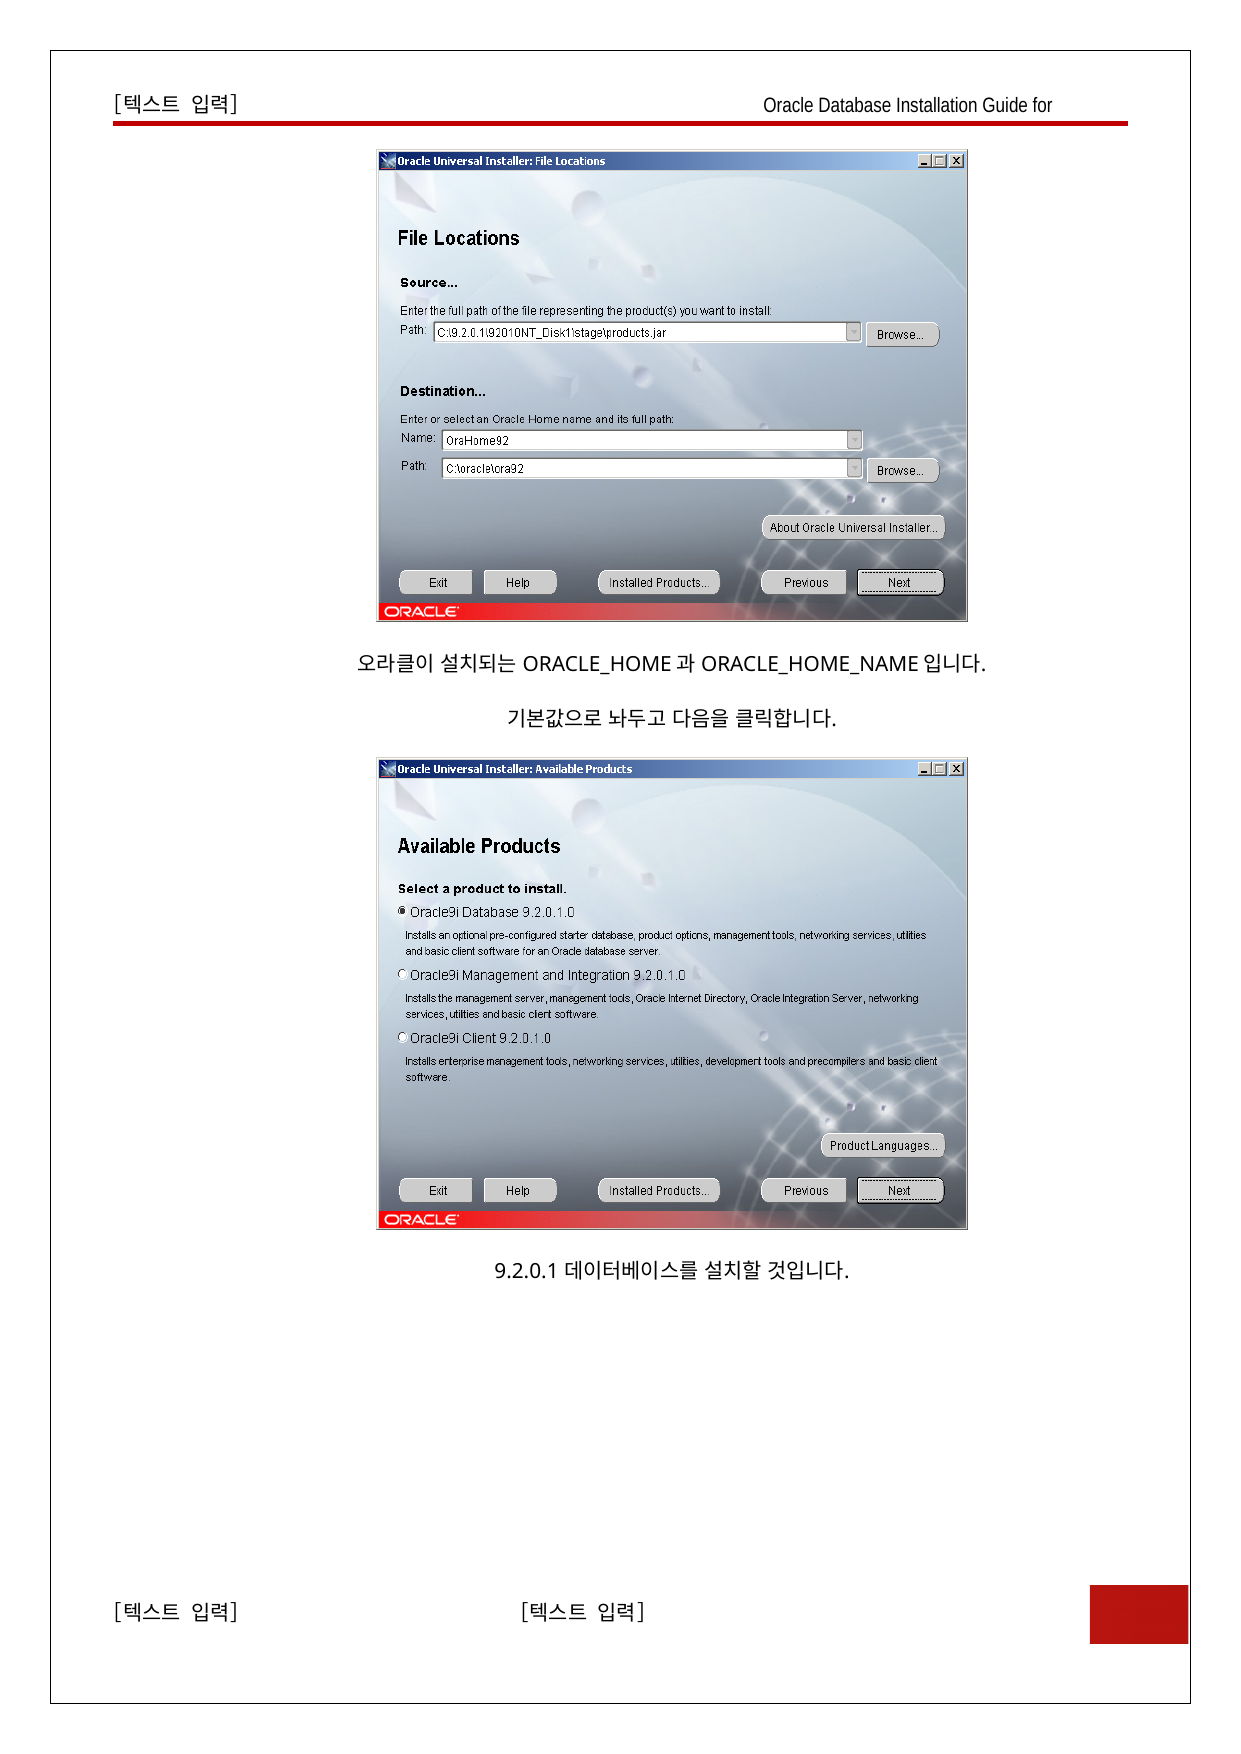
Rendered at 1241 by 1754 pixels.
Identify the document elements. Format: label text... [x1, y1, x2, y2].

text 오라클이 설치되는 ORACLE_HOME과 ORACLE_HOME_NAME입니다. [216, 647, 1128, 677]
text 9.2.0.1 데이터베이스를 설치할 것입니다. [216, 1254, 1128, 1285]
picture [376, 149, 968, 622]
text 기본값으로 놔두고 다음을 클릭합니다. [216, 702, 1128, 733]
picture [376, 757, 968, 1230]
picture [1089, 1585, 1189, 1644]
